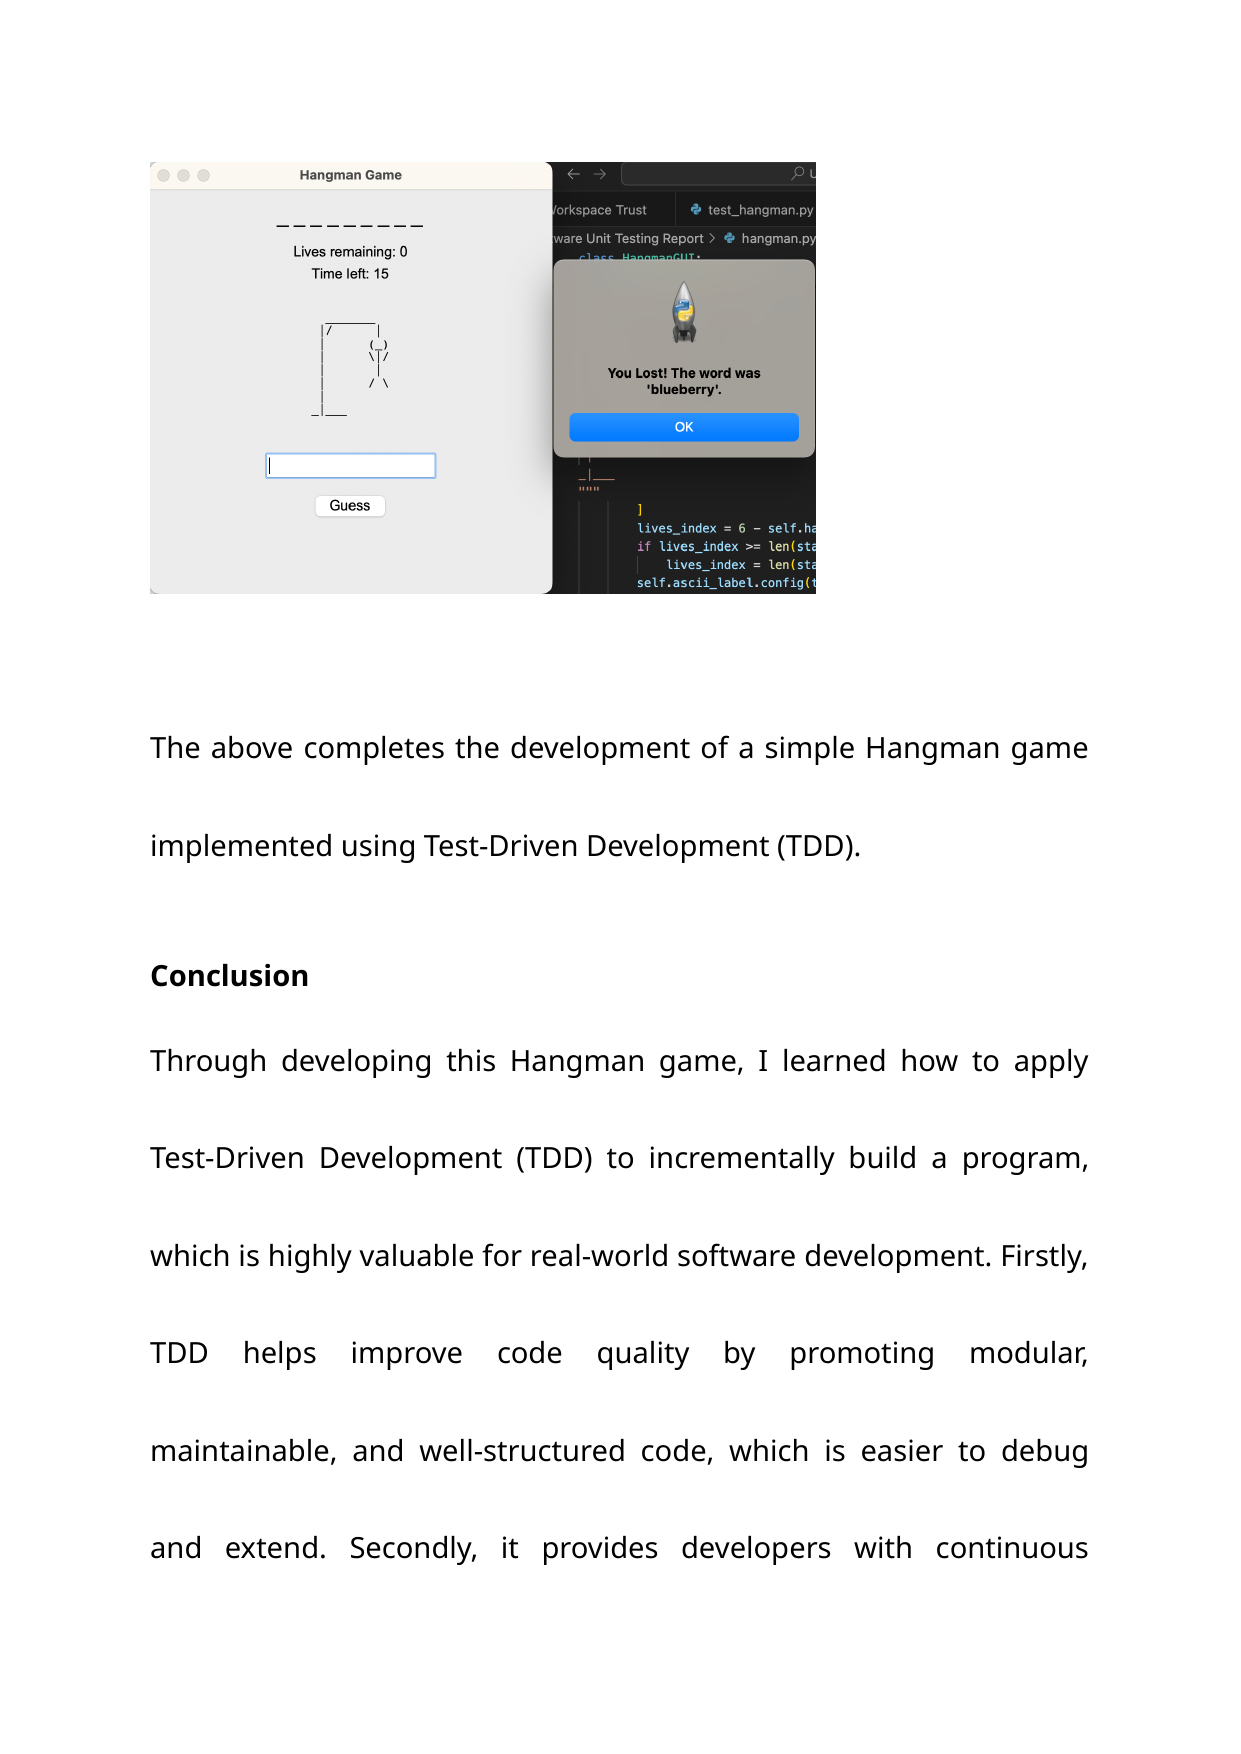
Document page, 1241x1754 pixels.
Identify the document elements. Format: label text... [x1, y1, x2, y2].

picture [150, 162, 816, 594]
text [150, 1027, 1090, 1580]
text The above completes the development of a simple Hangman game implemented using Test-Driven Development (TDD). [150, 715, 1090, 926]
text Conclusion [150, 943, 1090, 1008]
